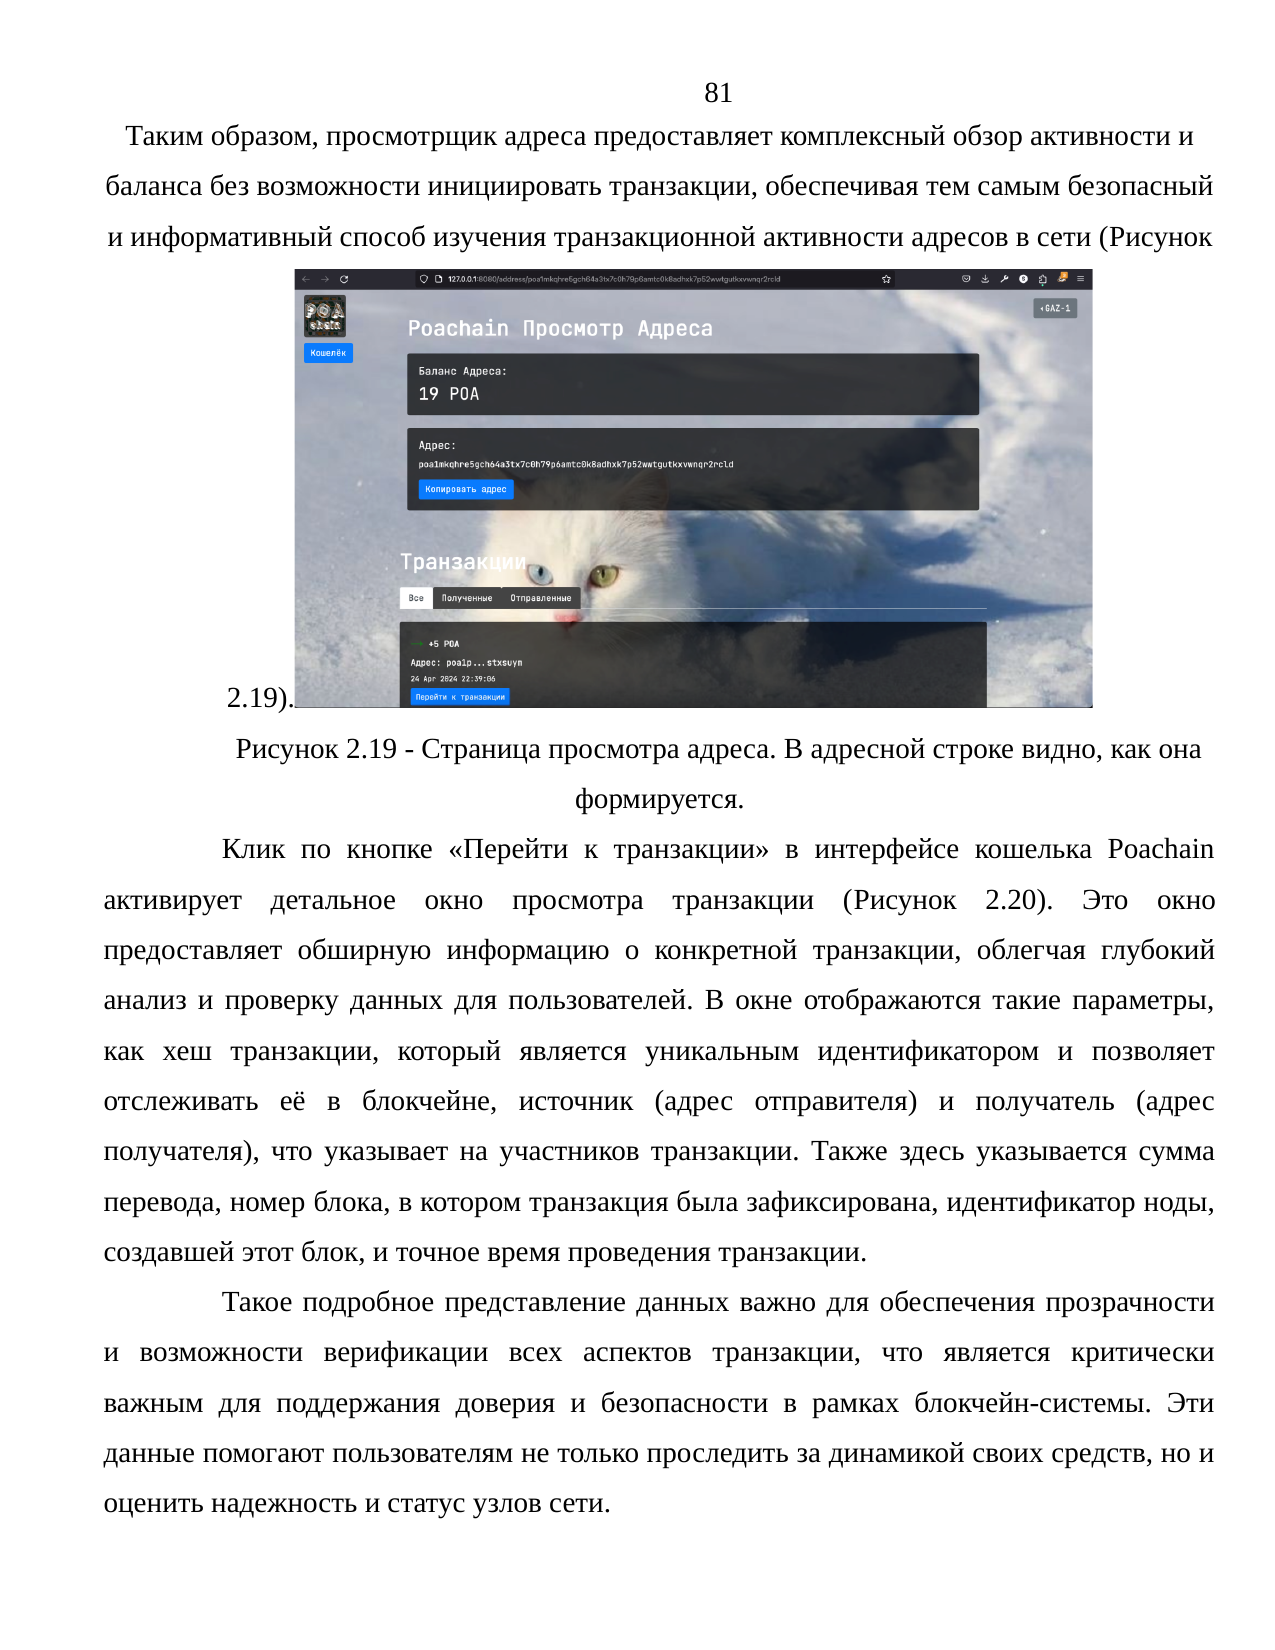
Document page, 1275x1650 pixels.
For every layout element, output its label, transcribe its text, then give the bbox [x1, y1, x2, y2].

text Такое подробное представление данных важно для обеспечения прозрачности и возможности верификации всех аспектов транзакции, что является критически важным для поддержания доверия и безопасности в рамках блокчейн-системы. Эти данные помогают пользователям не только проследить за динамикой своих средств, но и оценить надежность и статус узлов сети. [103, 1284, 1216, 1519]
picture [294, 269, 1093, 708]
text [103, 118, 1216, 714]
